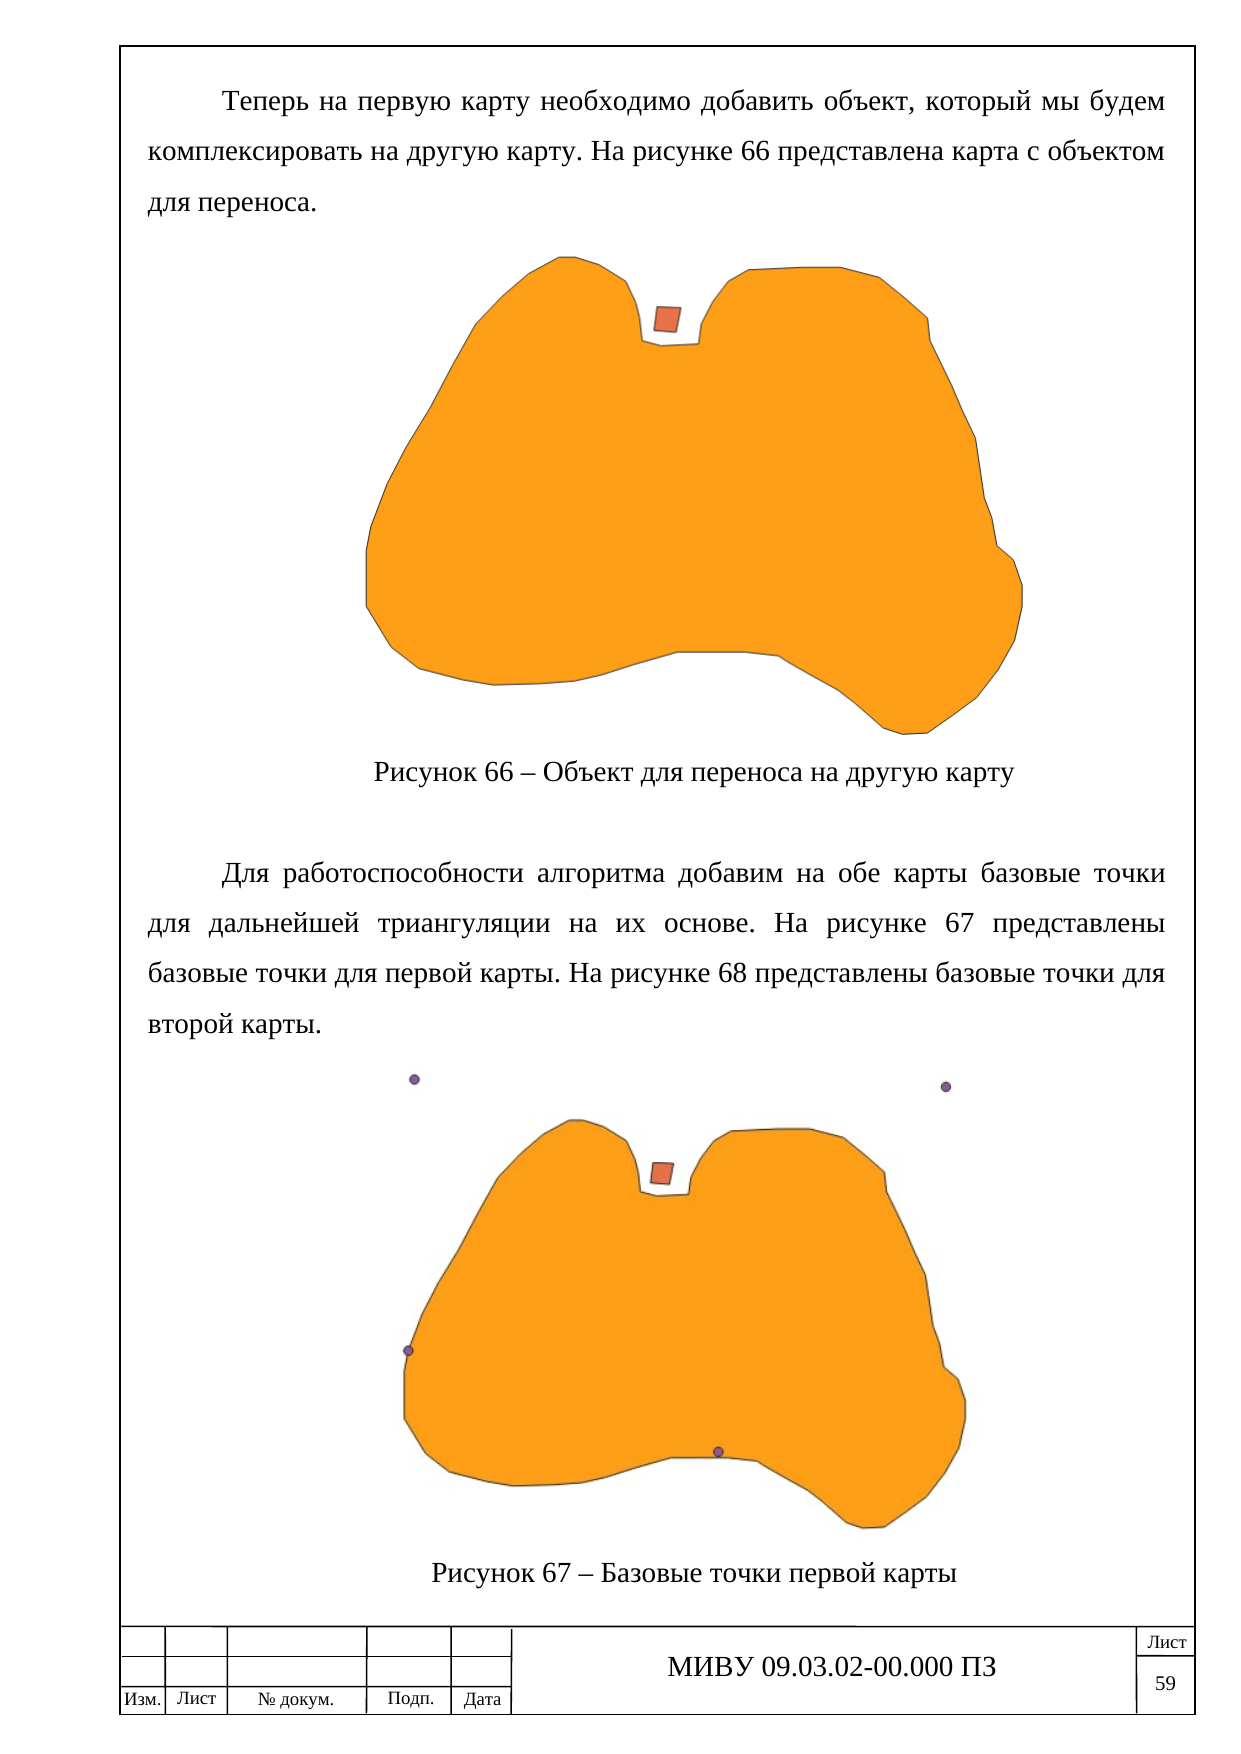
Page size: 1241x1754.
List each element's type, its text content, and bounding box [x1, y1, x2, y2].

list Рисунок 67 – Базовые точки первой карты [148, 1555, 1167, 1589]
picture [390, 1056, 999, 1542]
list Рисунок 66 – Объект для переноса на другую карту [148, 754, 1167, 788]
list Теперь на первую карту необходимо добавить объект, который мы будем комплексировать на другую карту. На рисунке 66 представлена карта с объектом для переноса. [148, 83, 1167, 217]
picture [356, 234, 1033, 741]
list Для работоспособности алгоритма добавим на обе карты базовые точки для дальнейшей триангуляции на их основе. На рисунке 67 представлены базовые точки для первой карты. На рисунке 68 представлены базовые точки для второй карты. [148, 855, 1167, 1039]
